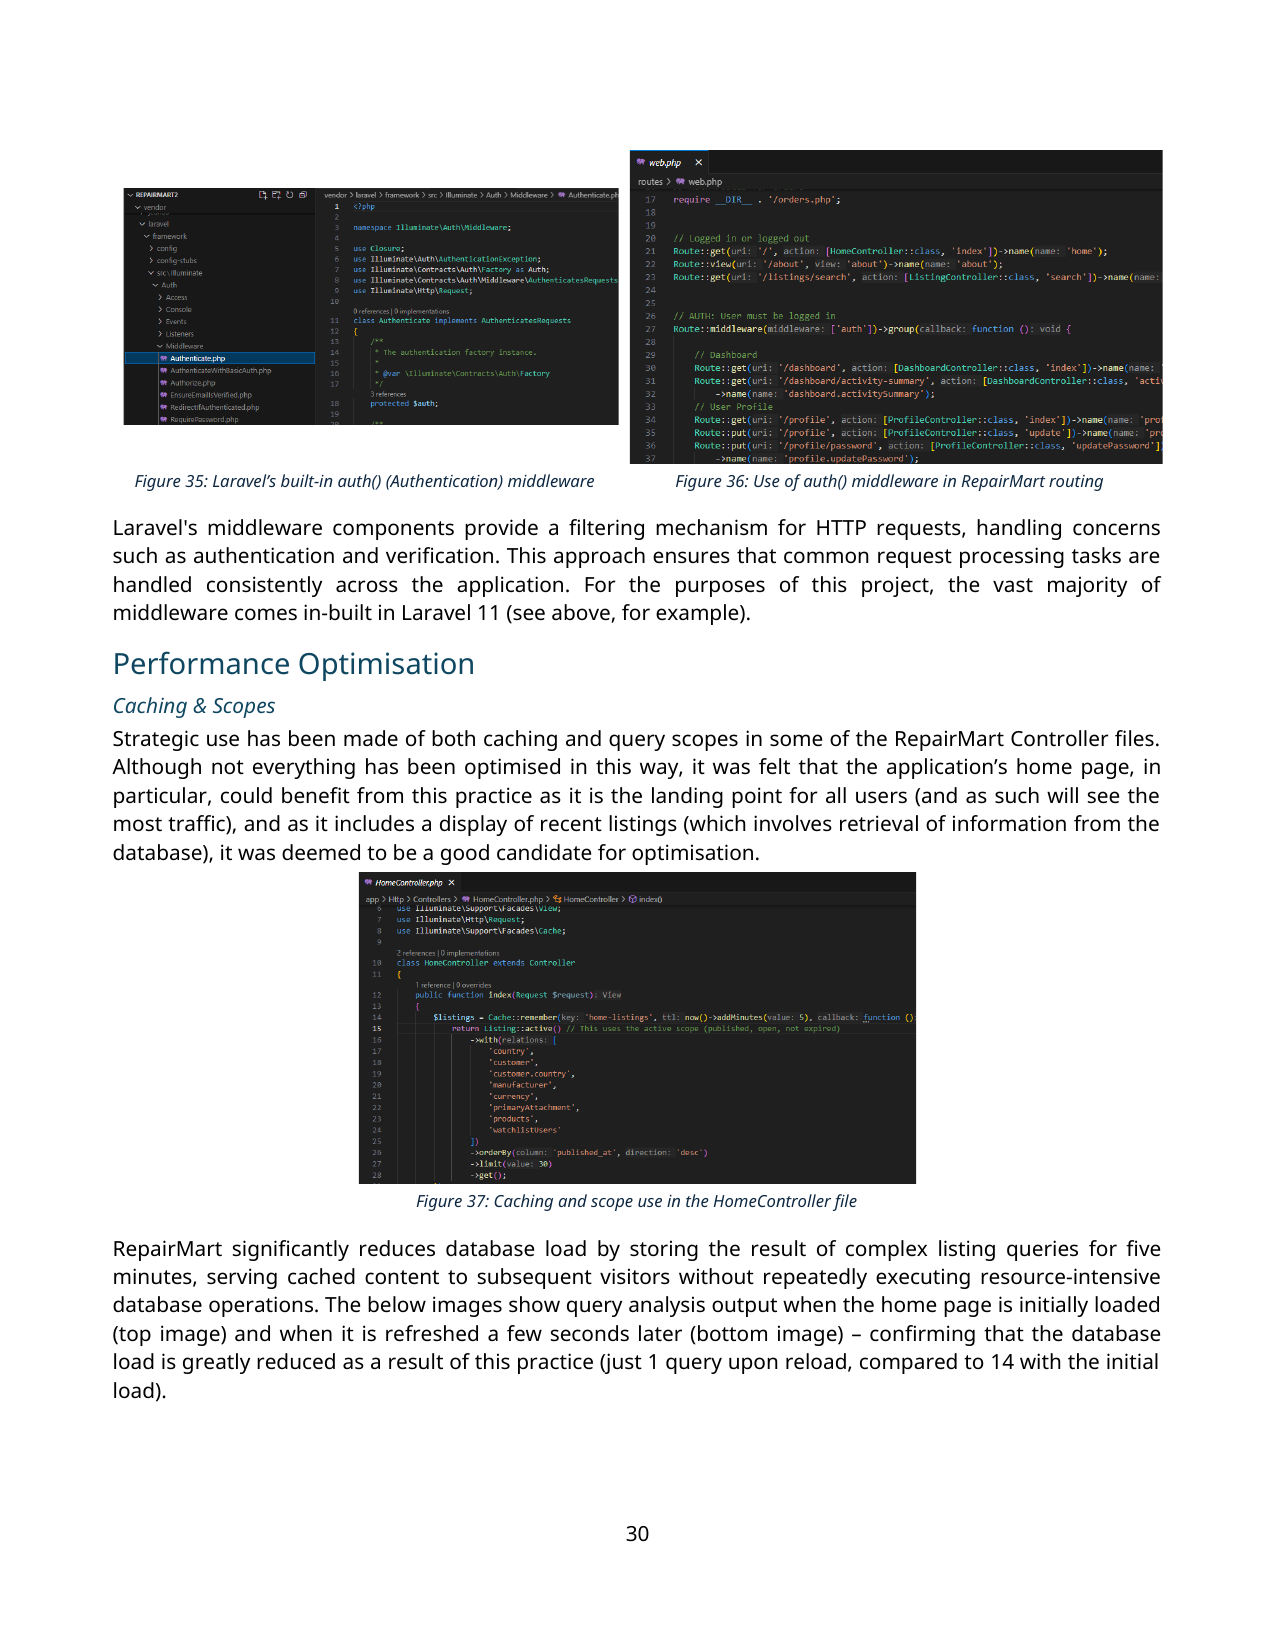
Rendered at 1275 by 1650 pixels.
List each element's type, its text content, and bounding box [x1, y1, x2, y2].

text RepairMart significantly reduces database load by storing the result of complex listing queries for five minutes, serving cached content to subsequent visitors without repeatedly executing resource-intensive database operations. The below images show query analysis output when the home page is initially loaded (top image) and when it is refreshed a few seconds later (bottom image) – confirming that the database load is greatly reduced as a result of this practice (just 1 query upon reload, compared to 14 with the initial load). [112, 1234, 1162, 1404]
table_header [113, 150, 618, 469]
text Strategic use has been made of both caching and query scopes in some of the RepairMart Controller files. Although not everything has been optimised in this way, it was felt that the application’s home page, in particular, could benefit from this practice as it is the landing point for all users (and as such will see the most traffic), and as it includes a display of recent listings (which involves retrieval of information from the database), it was deemed to be a good candidate for optimisation. [112, 724, 1162, 866]
subtitle Performance Optimisation [112, 643, 1162, 683]
subtitle Caching & Scopes [112, 691, 1162, 720]
table_cell Figure 37: Caching and scope use in the HomeController file [348, 1190, 927, 1234]
picture [358, 872, 917, 1184]
picture [629, 150, 1163, 464]
picture [123, 188, 619, 425]
table_header [619, 150, 1162, 469]
table_cell Figure 36: Use of auth() middleware in RepairMart routing [619, 469, 1162, 513]
table_cell Figure 35: Laravel’s built-in auth() (Authentication) middleware [113, 469, 618, 513]
text Laravel's middleware components provide a filtering mechanism for HTTP requests, handling concerns such as authentication and verification. This approach ensures that common request processing tasks are handled consistently across the application. For the purposes of this project, the vast majority of middleware comes in-built in Laravel 11 (see above, for example). [112, 513, 1162, 627]
table_header [348, 873, 927, 1190]
